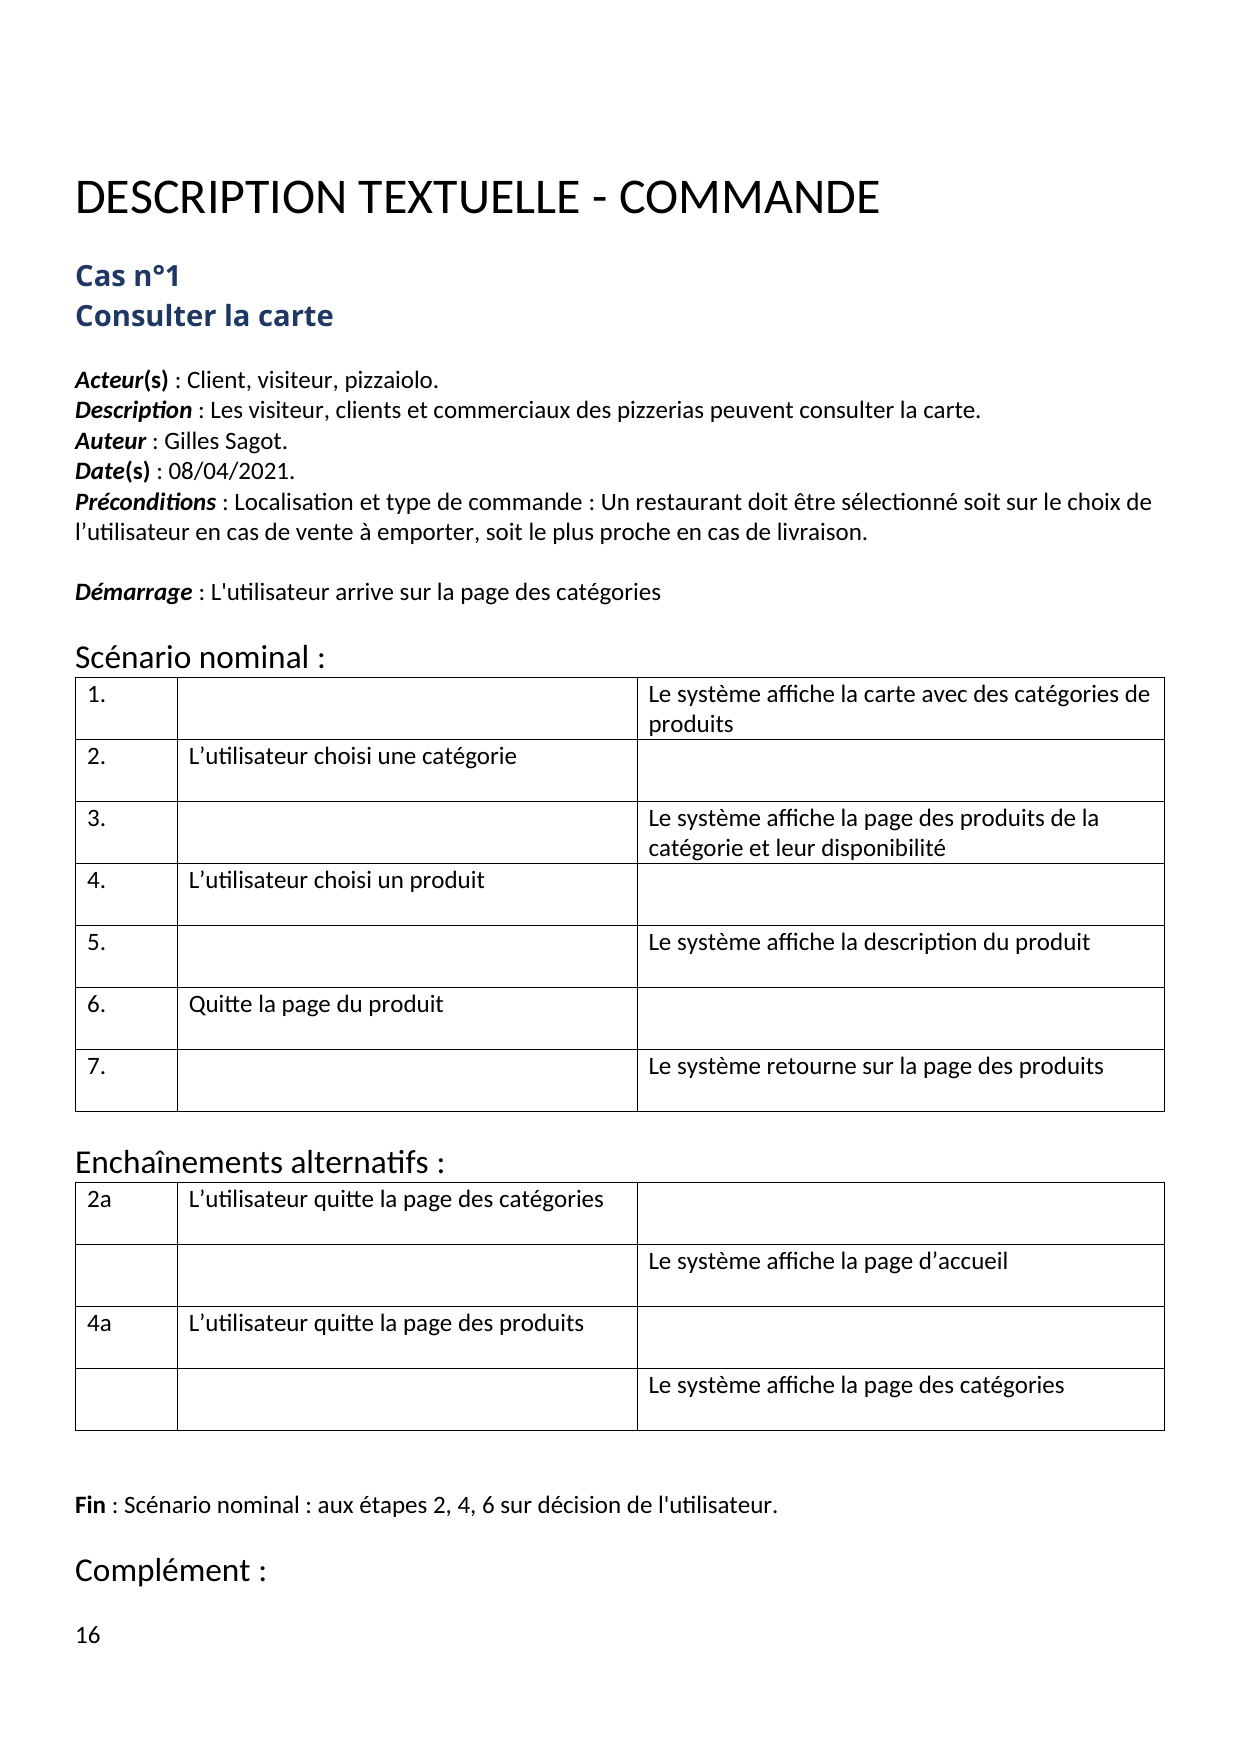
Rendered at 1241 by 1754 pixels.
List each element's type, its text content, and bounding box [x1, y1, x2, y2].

table_cell [638, 1307, 1164, 1368]
text Acteur(s) : Client, visiteur, pizzaiolo. Description : Les visiteur, clients et commerciaux des pizzerias peuvent consulter la carte. Auteur : Gilles Sagot. Date(s) : 08/04/2021. Préconditions : Localisation et type de commande : Un restaurant doit être sélectionné soit sur le choix de l’utilisateur en cas de vente à emporter, soit le plus proche en cas de livraison. [75, 364, 1165, 547]
table_cell L’utilisateur choisi une catégorie [178, 740, 637, 801]
table_header L’utilisateur quitte la page des catégories [178, 1183, 637, 1244]
table_cell [76, 1245, 177, 1306]
table_cell [638, 864, 1164, 925]
table_cell [178, 1245, 637, 1306]
subtitle DESCRIPTION TEXTUELLE - COMMANDE [75, 165, 1165, 226]
table_cell [178, 1050, 637, 1111]
text Complément : [75, 1549, 1165, 1589]
table_cell 4. [76, 864, 177, 925]
table_cell 6. [76, 988, 177, 1049]
text Démarrage : L'utilisateur arrive sur la page des catégories [75, 576, 1165, 607]
table_header Le système affiche la carte avec des catégories de produits [638, 678, 1164, 739]
table_cell [638, 740, 1164, 801]
table_cell Le système affiche la page d’accueil [638, 1245, 1164, 1306]
table_cell L’utilisateur choisi un produit [178, 864, 637, 925]
table_cell [76, 1369, 177, 1430]
table_cell Le système affiche la page des produits de la catégorie et leur disponibilité [638, 802, 1164, 863]
table_cell Le système affiche la description du produit [638, 926, 1164, 987]
subtitle Cas n°1 Consulter la carte [75, 255, 1165, 335]
table_header [178, 678, 637, 739]
text Fin : Scénario nominal : aux étapes 2, 4, 6 sur décision de l'utilisateur. [75, 1489, 1165, 1519]
table_header 1. [76, 678, 177, 739]
table_cell 5. [76, 926, 177, 987]
table_cell [178, 1369, 637, 1430]
table_cell [178, 926, 637, 987]
table_cell 3. [76, 802, 177, 863]
table_cell 4a [76, 1307, 177, 1368]
table_header [638, 1183, 1164, 1244]
table_cell 7. [76, 1050, 177, 1111]
table_cell 2. [76, 740, 177, 801]
text Enchaînements alternatifs : [75, 1141, 1165, 1182]
table_cell L’utilisateur quitte la page des produits [178, 1307, 637, 1368]
table_cell [178, 802, 637, 863]
table_cell Le système affiche la page des catégories [638, 1369, 1164, 1430]
table_cell Quitte la page du produit [178, 988, 637, 1049]
text Scénario nominal : [75, 636, 1165, 677]
table_header 2a [76, 1183, 177, 1244]
table_cell [638, 988, 1164, 1049]
table_cell Le système retourne sur la page des produits [638, 1050, 1164, 1111]
